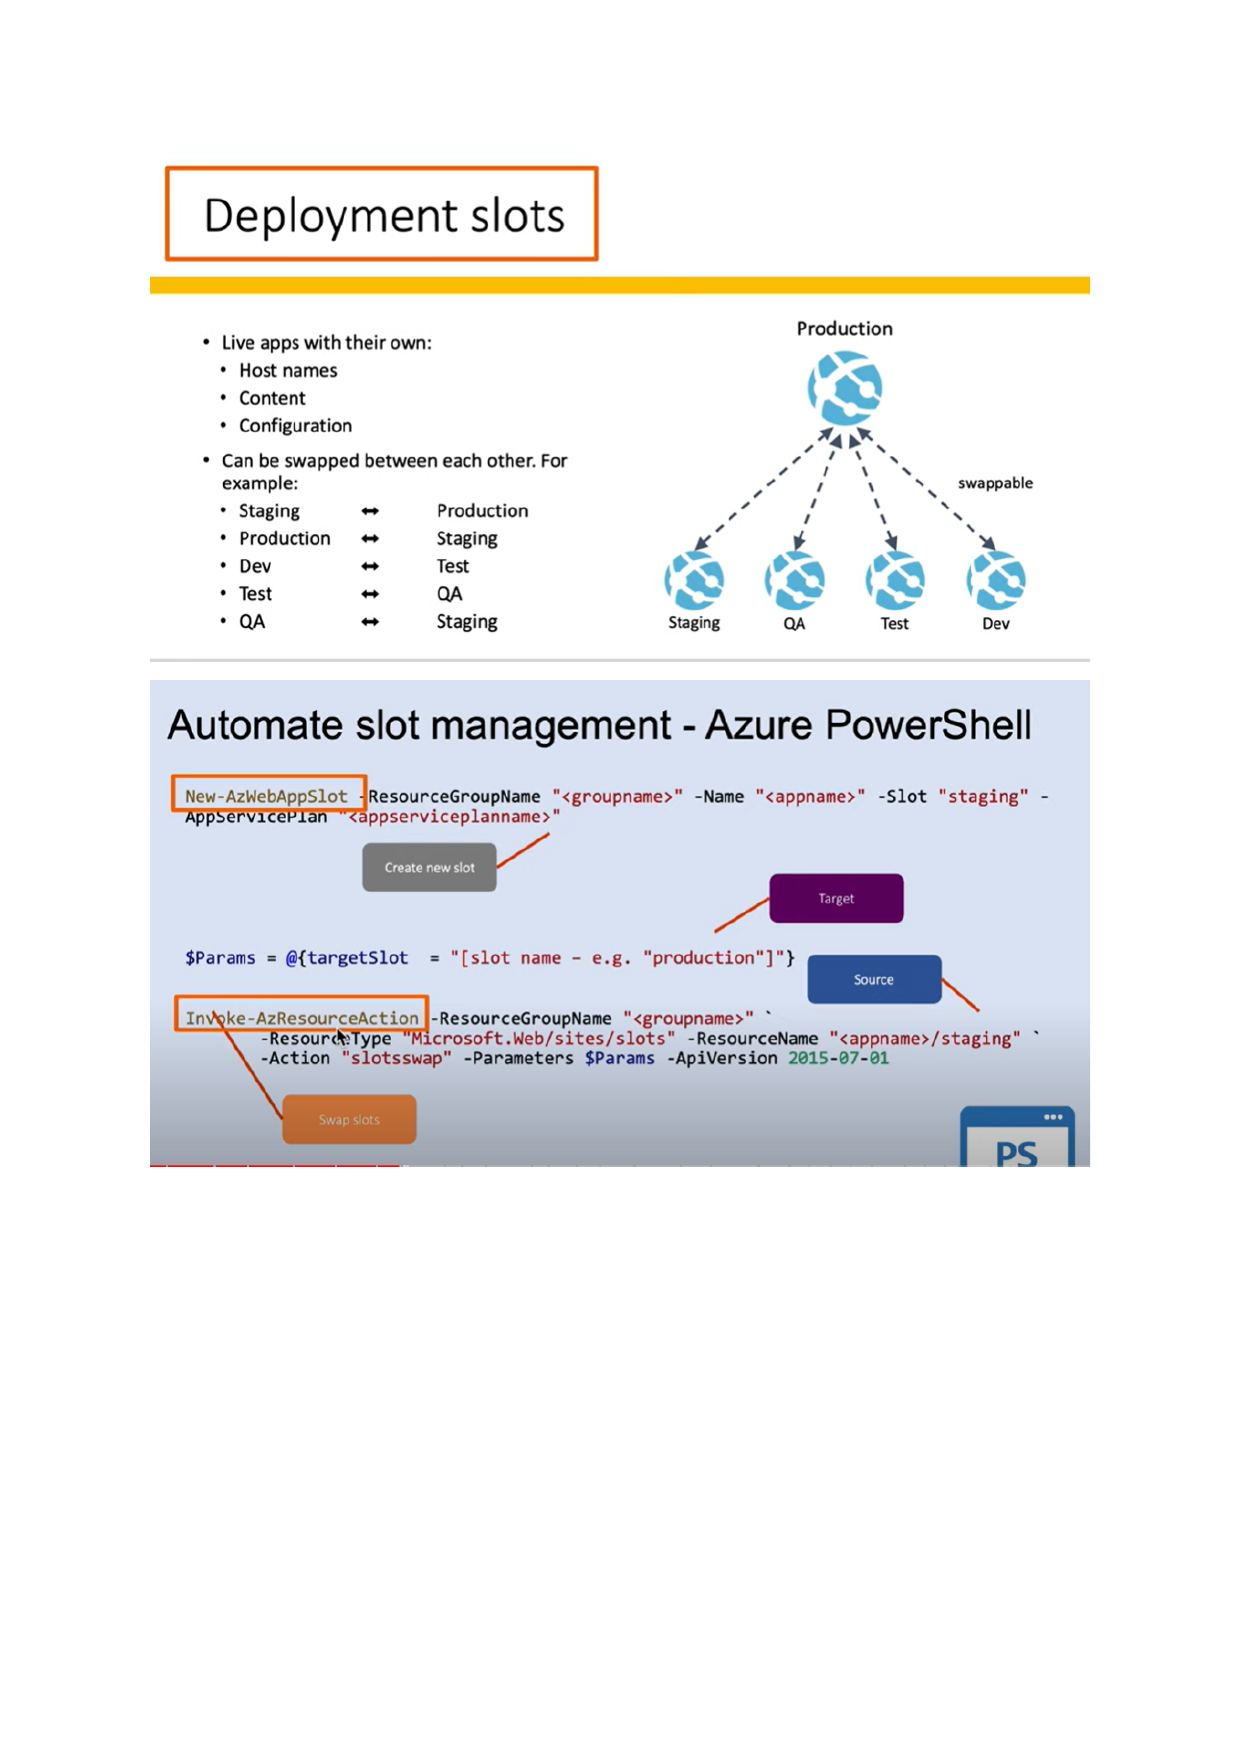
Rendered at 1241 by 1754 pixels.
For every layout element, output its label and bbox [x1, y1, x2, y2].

picture [150, 680, 1091, 1167]
picture [150, 150, 1091, 662]
